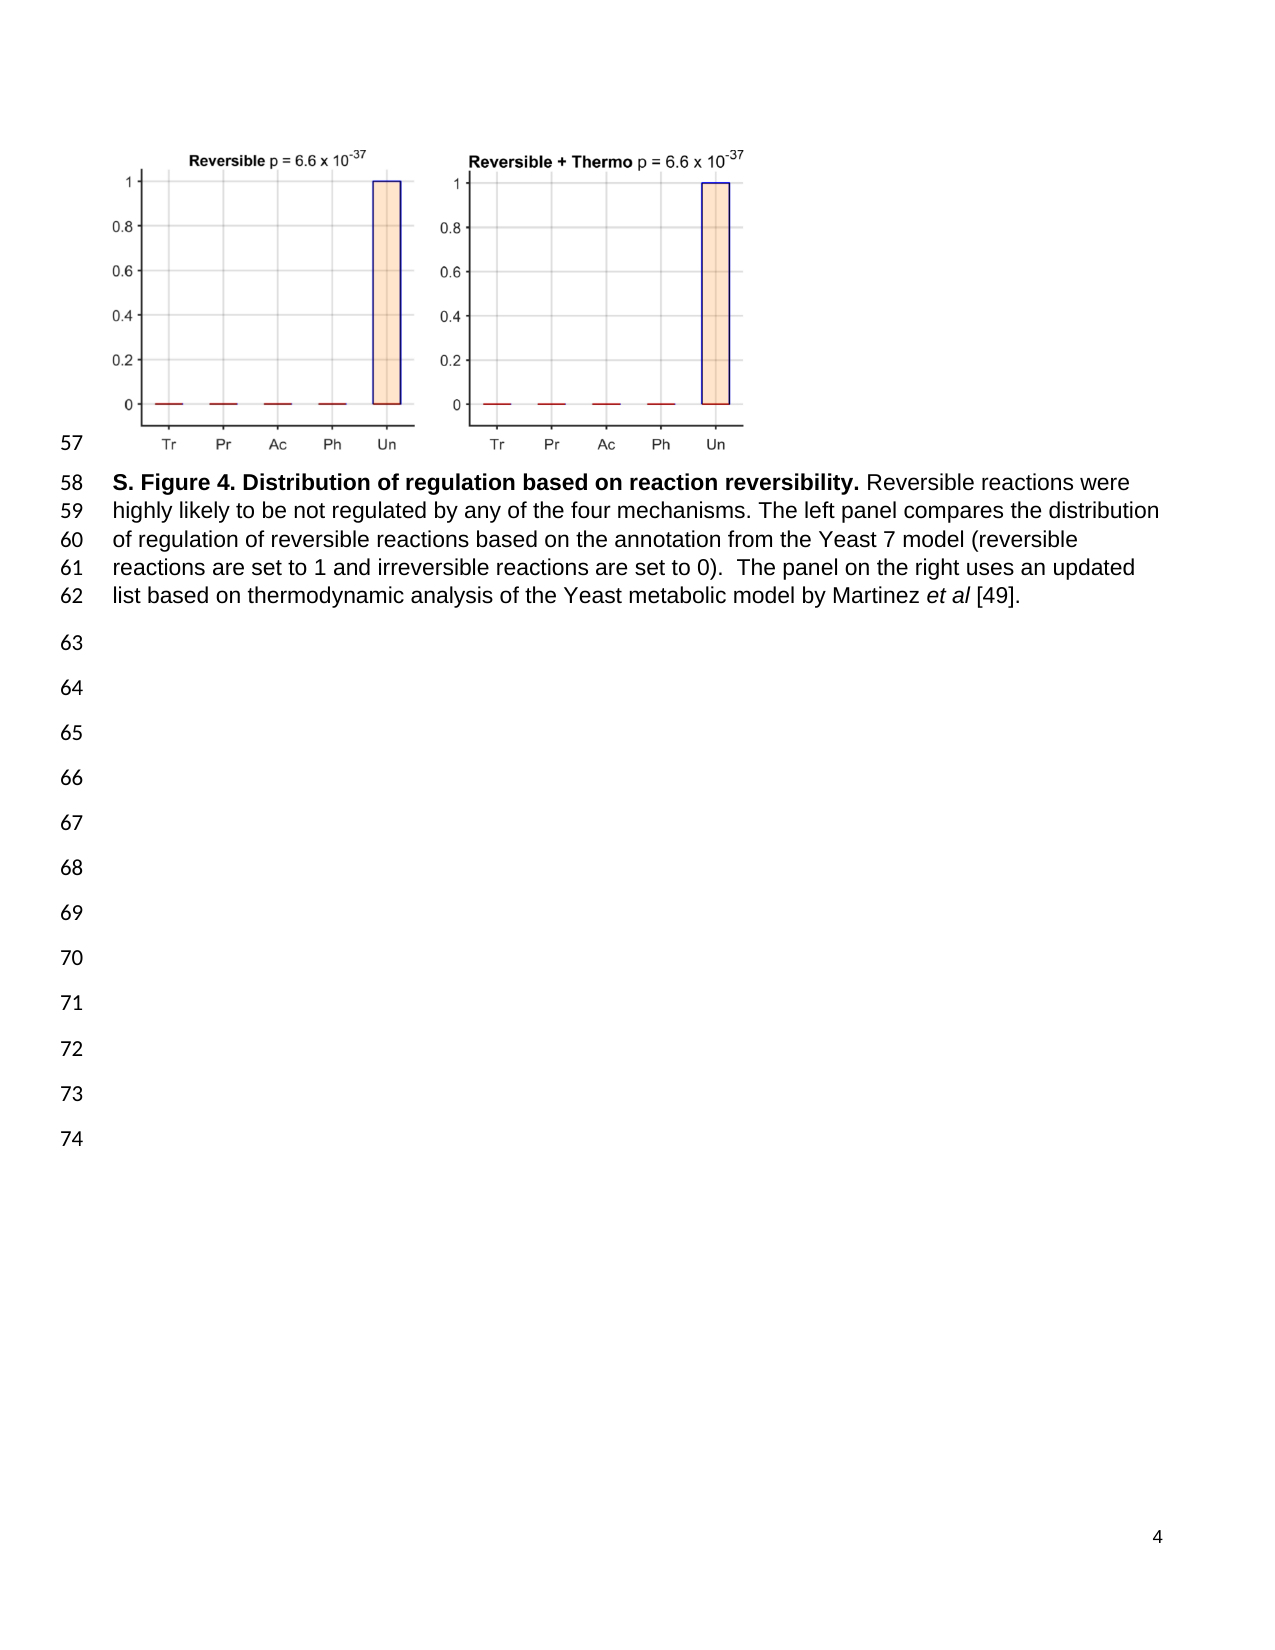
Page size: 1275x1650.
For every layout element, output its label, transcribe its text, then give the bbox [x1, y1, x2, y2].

text S. Figure 4. Distribution of regulation based on reaction reversibility. Reversible reactions were highly likely to be not regulated by any of the four mechanisms. The left panel compares the distribution of regulation of reversible reactions based on the annotation from the Yeast 7 model (reversible reactions are set to 1 and irreversible reactions are set to 0). The panel on the right uses an updated list based on thermodynamic analysis of the Yeast metabolic model by Martinez et al [49]. [112, 469, 1162, 609]
picture [440, 150, 744, 450]
picture [112, 150, 415, 450]
